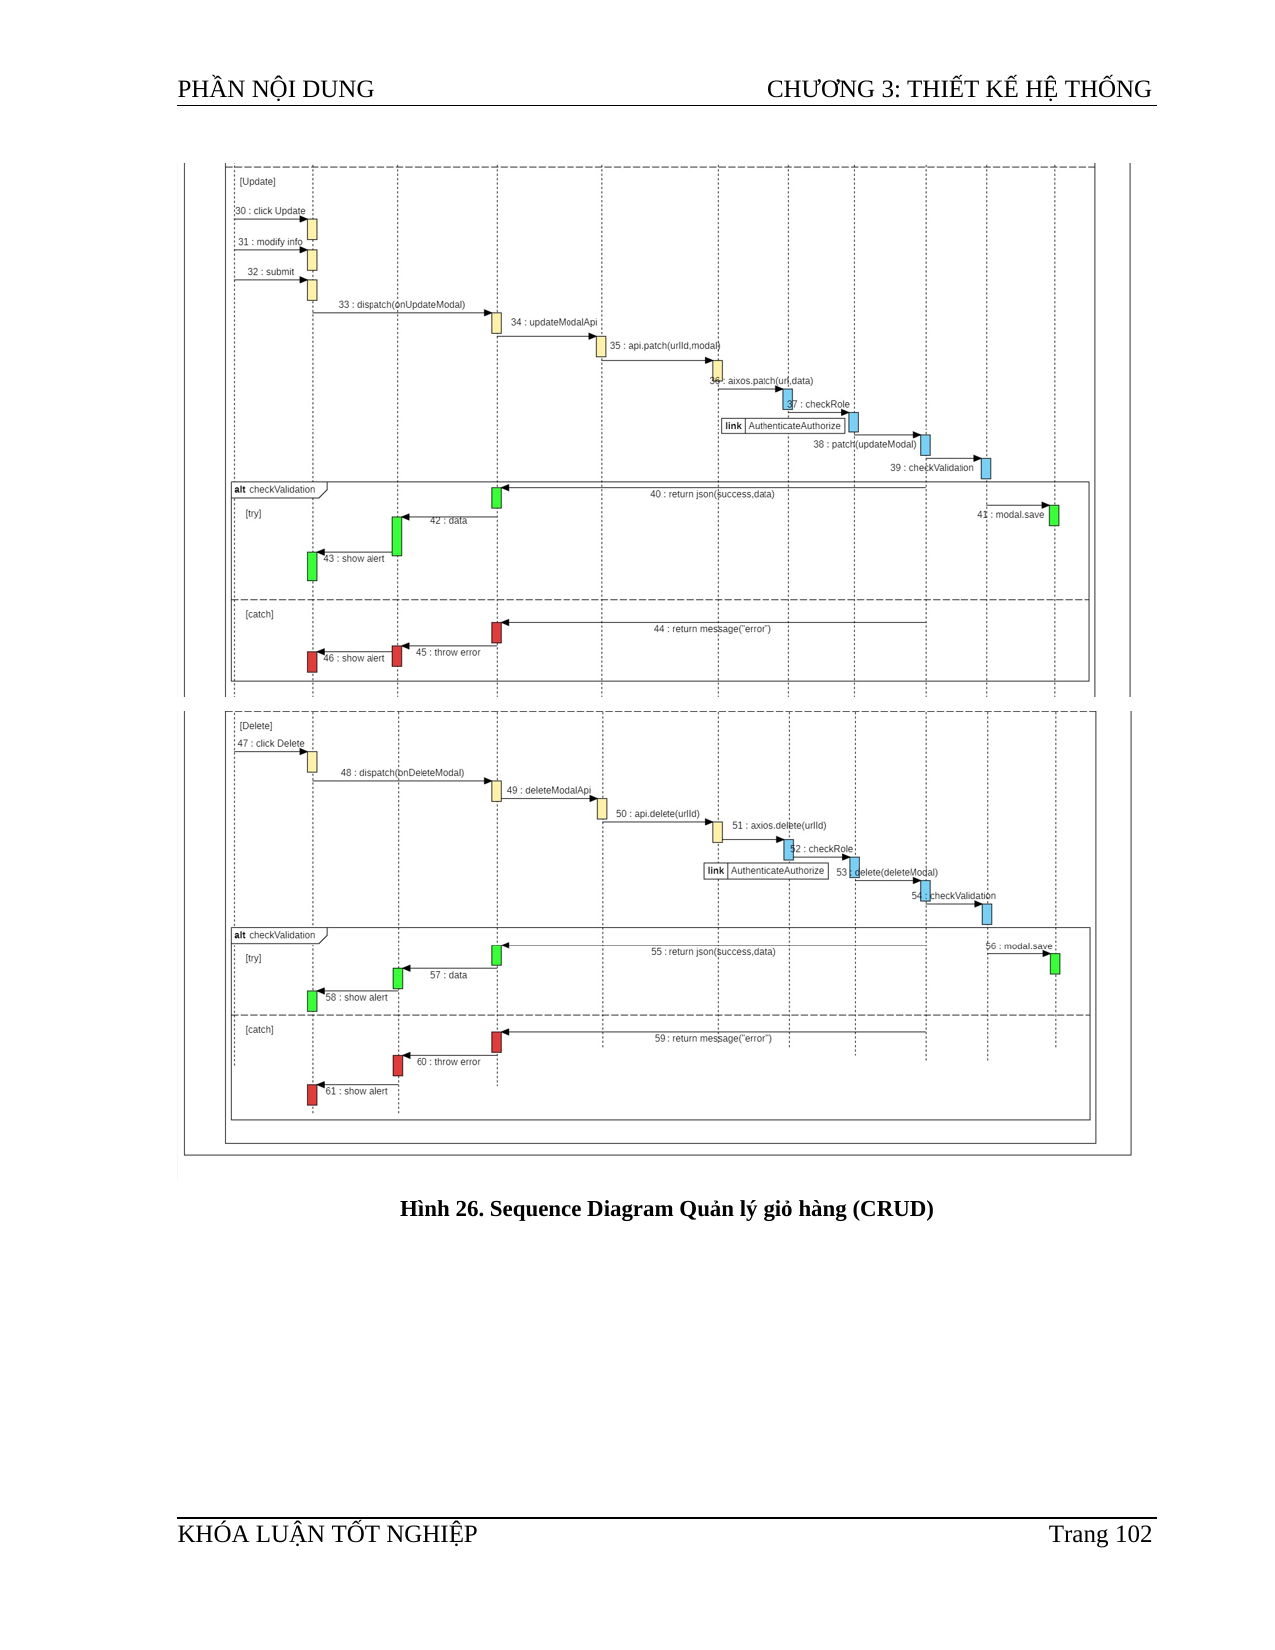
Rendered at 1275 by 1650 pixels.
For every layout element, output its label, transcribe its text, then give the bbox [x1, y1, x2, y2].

picture [177, 163, 1157, 697]
picture [177, 711, 1157, 1181]
text Hình 26. Sequence Diagram Quản lý giỏ hàng (CRUD) [177, 1195, 1157, 1222]
